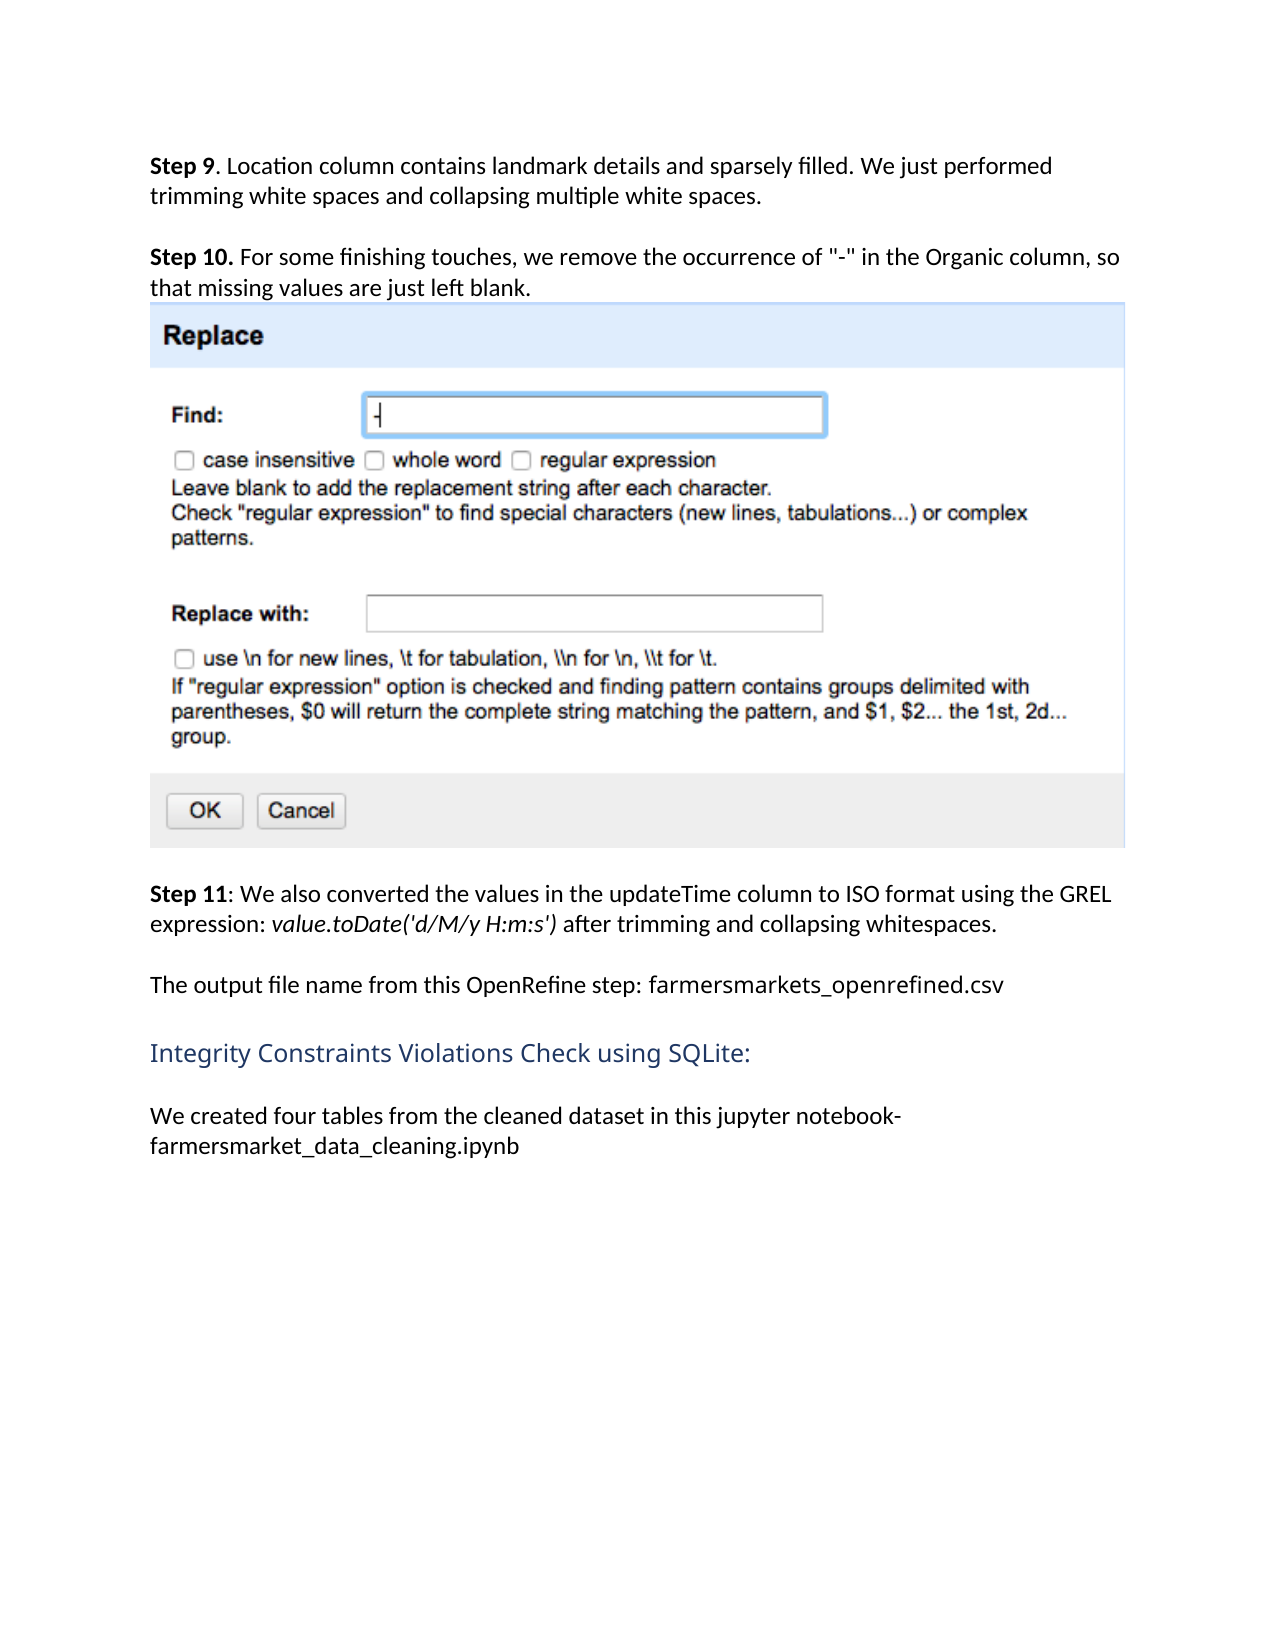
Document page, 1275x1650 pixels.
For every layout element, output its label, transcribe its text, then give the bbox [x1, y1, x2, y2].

text Step 11: We also converted the values in the updateTime column to ISO format using the GREL expression: value.toDate('d/M/y H:m:s') after trimming and collapsing whitespaces. [150, 878, 1125, 939]
text The output file name from this OpenRefine step: farmersmarkets_openrefined.csv [150, 969, 1125, 1001]
text Step 9. Location column contains landmark details and sparsely filled. We just performed trimming white spaces and collapsing multiple white spaces. [150, 150, 1125, 211]
subtitle Integrity Constraints Violations Check using SQLite: [150, 1035, 1125, 1069]
text We created four tables from the cleaned dataset in this jupyter notebook- farmersmarket_data_cleaning.ipynb [150, 1100, 1125, 1161]
picture [150, 302, 1125, 848]
text Step 10. For some finishing touches, we remove the occurrence of "-" in the Organic column, so that missing values are just left blank. [150, 242, 1125, 302]
